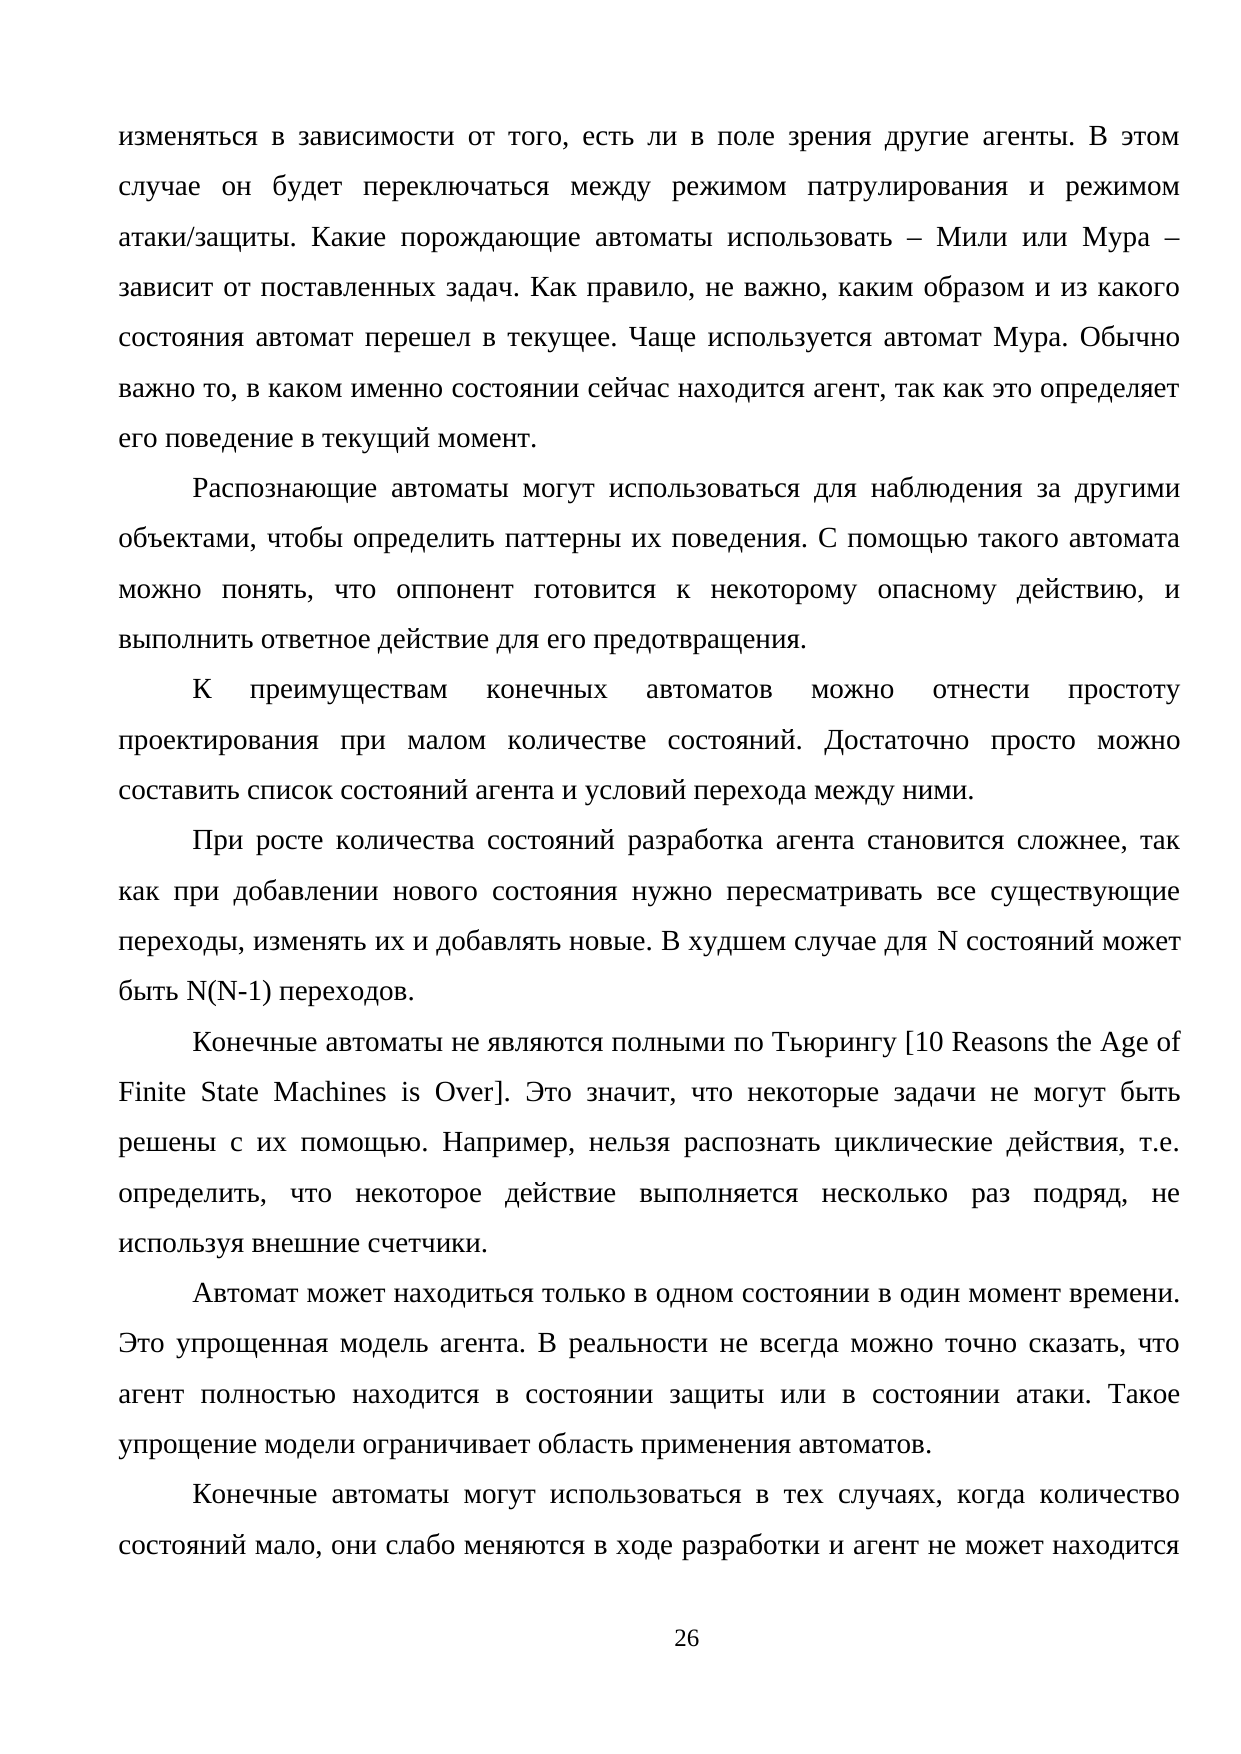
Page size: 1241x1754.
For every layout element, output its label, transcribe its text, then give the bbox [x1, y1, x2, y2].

text При росте количества состояний разработка агента становится сложнее, так как при добавлении нового состояния нужно пересматривать все существующие переходы, изменять их и добавлять новые. В худшем случае для N состояний может быть N(N-1) переходов. [118, 822, 1181, 1007]
text Автомат может находиться только в одном состоянии в один момент времени. Это упрощенная модель агента. В реальности не всегда можно точно сказать, что агент полностью находится в состоянии защиты или в состоянии атаки. Такое упрощение модели ограничивает область применения автоматов. [118, 1275, 1181, 1460]
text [118, 1477, 1181, 1560]
text Распознающие автоматы могут использоваться для наблюдения за другими объектами, чтобы определить паттерны их поведения. С помощью такого автомата можно понять, что оппонент готовится к некоторому опасному действию, и выполнить ответное действие для его предотвращения. [118, 470, 1181, 655]
text К преимуществам конечных автоматов можно отнести простоту проектирования при малом количестве состояний. Достаточно просто можно составить список состояний агента и условий перехода между ними. [118, 672, 1181, 806]
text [118, 118, 1181, 453]
text Конечные автоматы не являются полными по Тьюрингу [10 Reasons the Age of Finite State Machines is Over]. Это значит, что некоторые задачи не могут быть решены с их помощью. Например, нельзя распознать циклические действия, т.е. определить, что некоторое действие выполняется несколько раз подряд, не используя внешние счетчики. [118, 1024, 1181, 1258]
